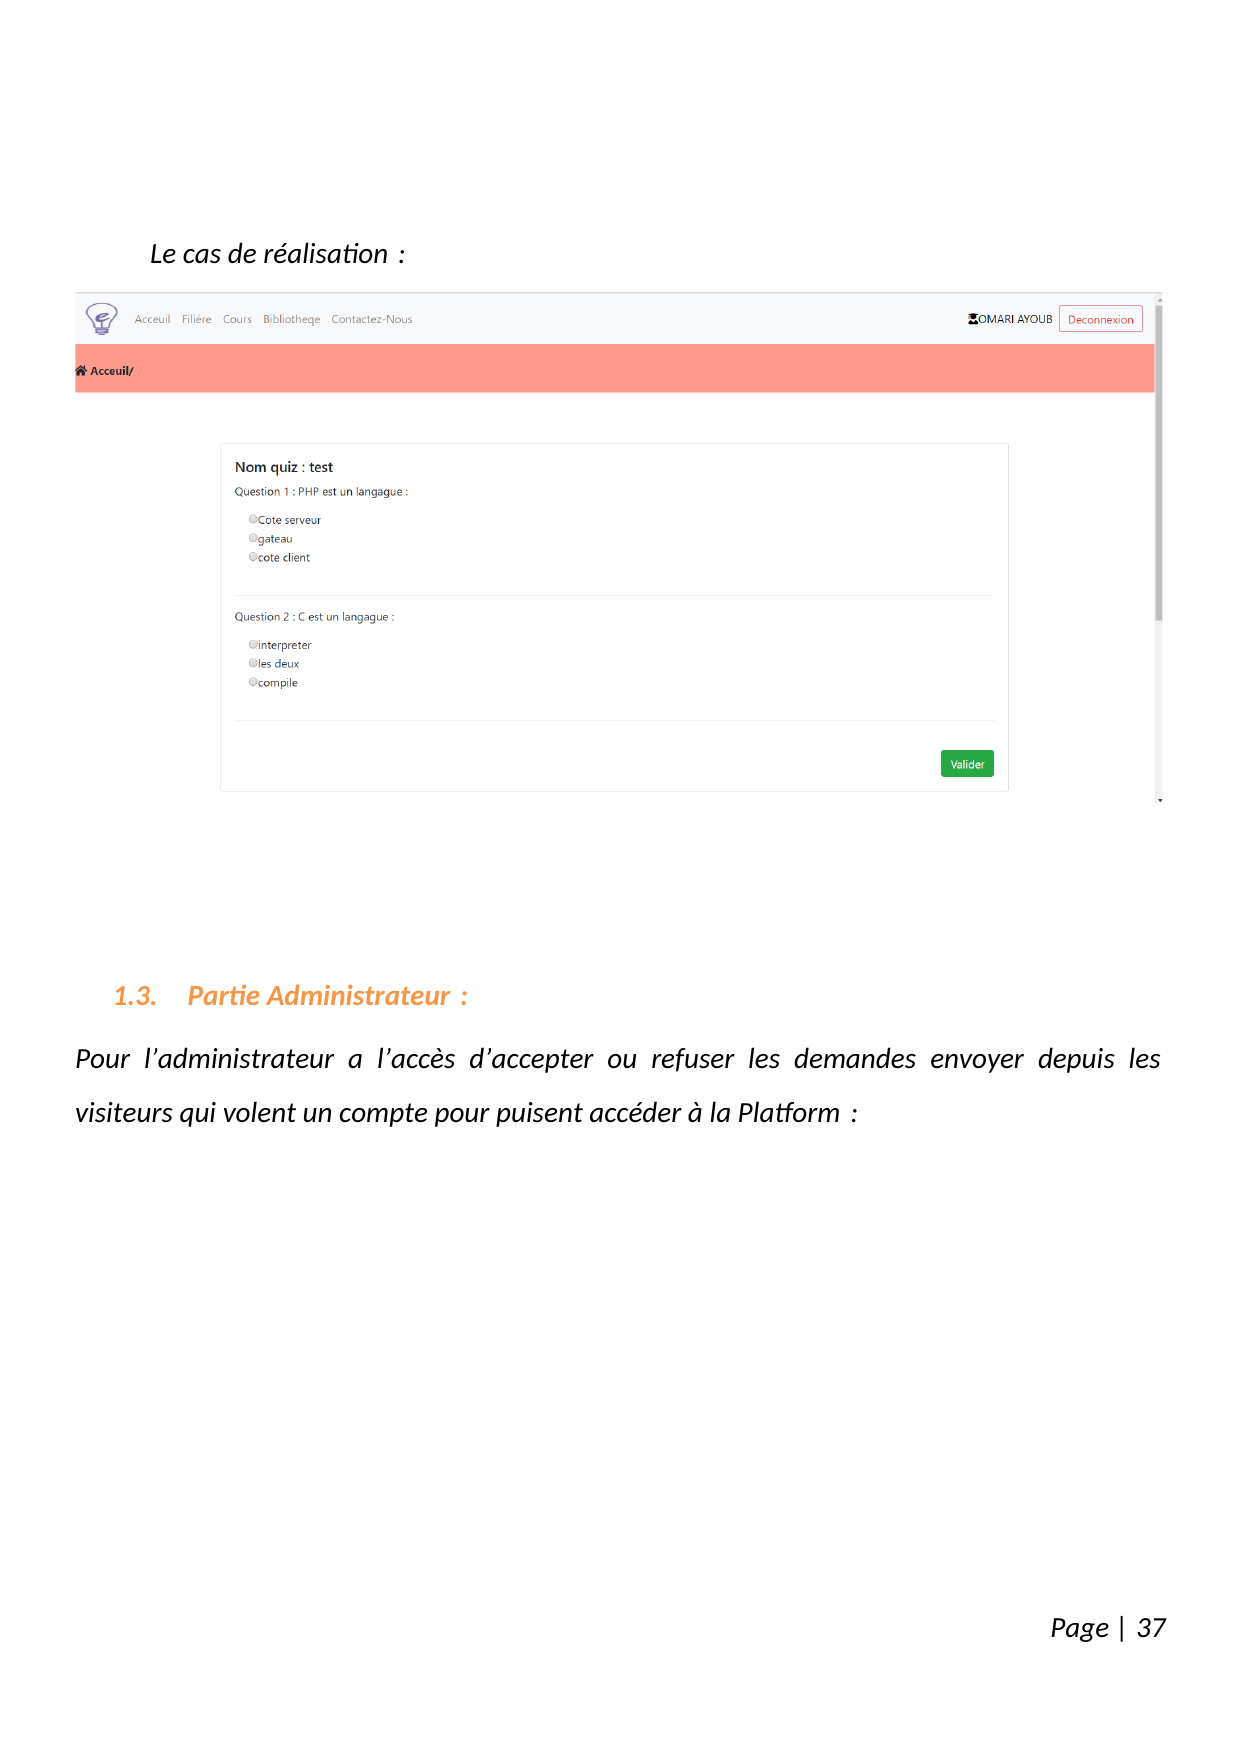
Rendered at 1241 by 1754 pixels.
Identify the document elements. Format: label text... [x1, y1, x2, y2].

text Pour l’administrateur a l’accès d’accepter ou refuser les demandes envoyer depuis les visiteurs qui volent un compte pour puisent accéder à la Platform : [75, 1040, 1165, 1129]
picture [74, 292, 1161, 802]
list Le cas de réalisation : [150, 235, 1165, 271]
subtitle Partie Administrateur : [112, 977, 1165, 1013]
